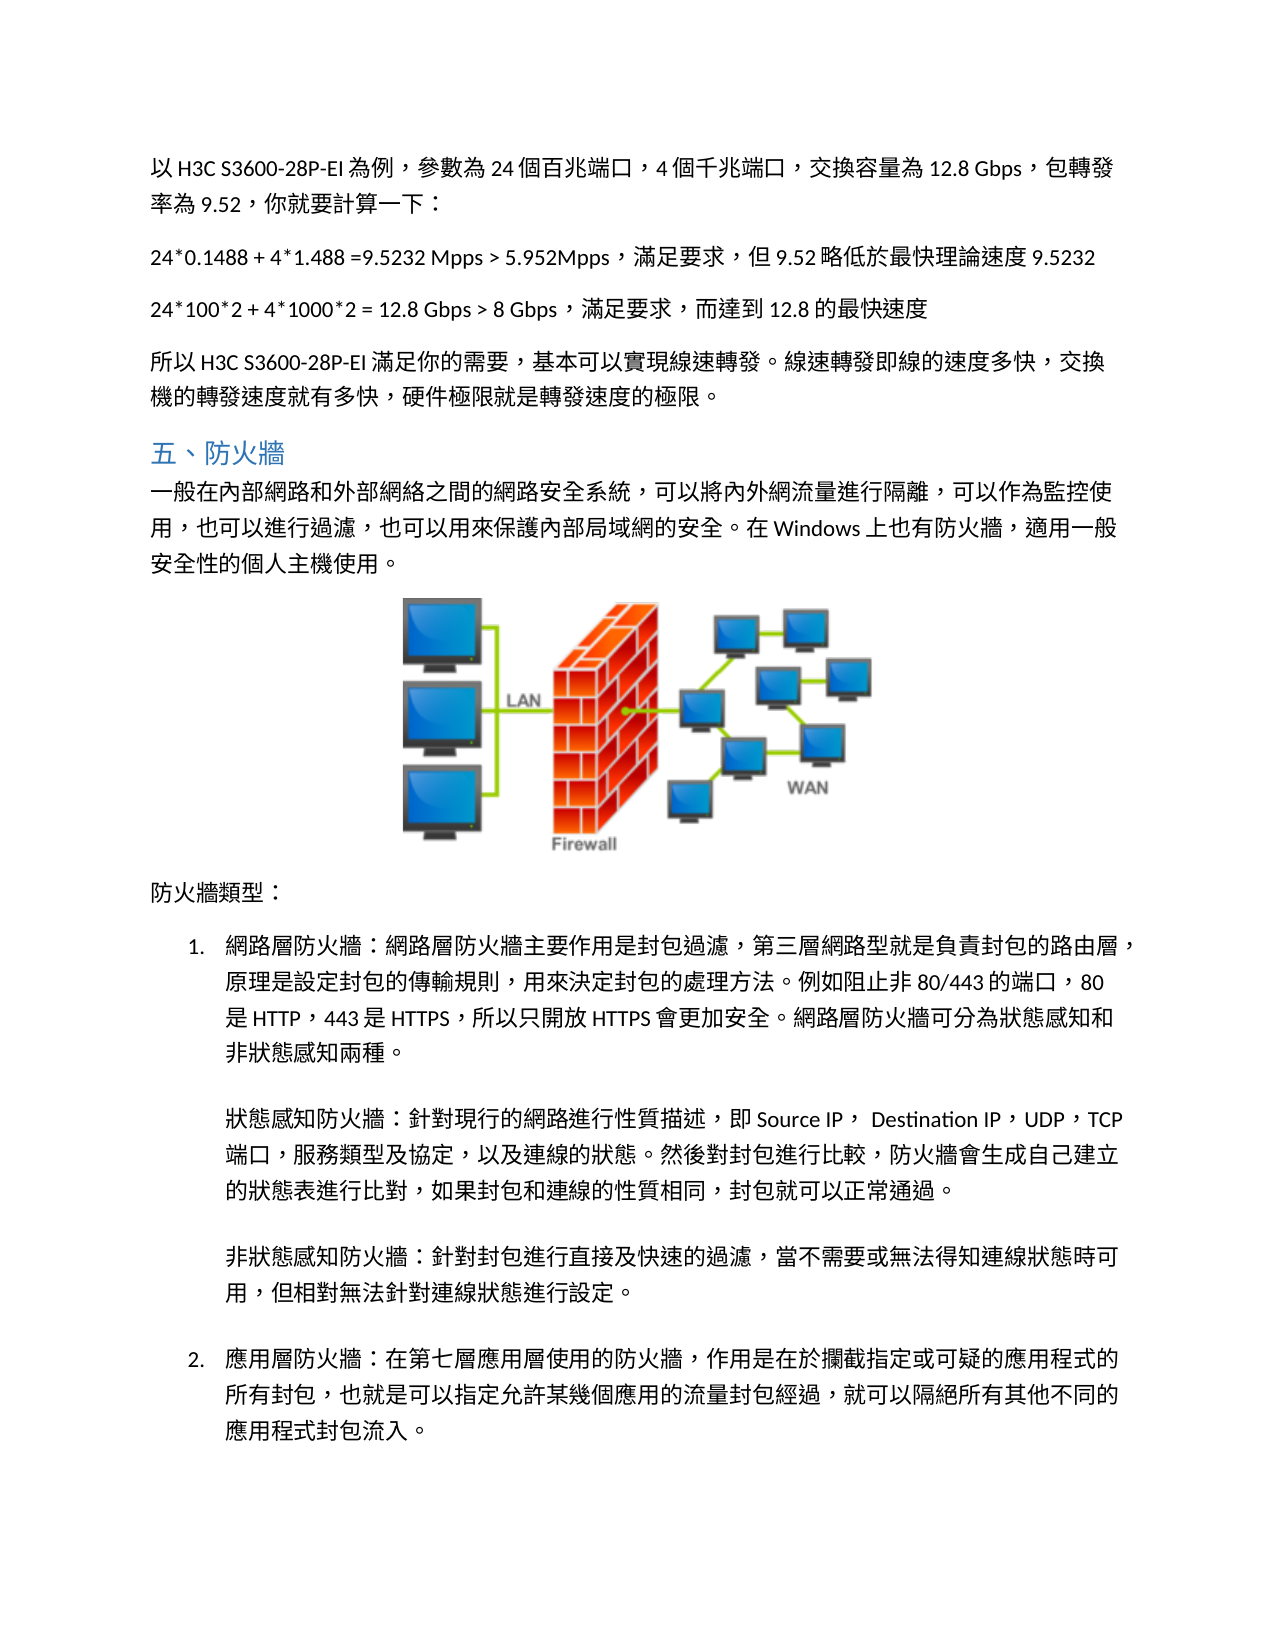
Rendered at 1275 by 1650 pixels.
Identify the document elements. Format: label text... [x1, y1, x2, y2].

picture [402, 598, 873, 857]
text 以H3C S3600-28P-EI為例，參數為24個百兆端口，4個千兆端口，交換容量為12.8 Gbps，包轉發率為9.52，你就要計算一下： [150, 150, 1125, 219]
text 24*100*2 + 4*1000*2 = 12.8 Gbps > 8 Gbps，滿足要求，而達到12.8的最快速度 [150, 291, 1125, 324]
text 防火牆類型： [150, 875, 1125, 908]
list 狀態感知防火牆：針對現行的網路進行性質描述，即Source IP， Destination IP，UDP，TCP端口，服務類型及協定，以及連線的狀態。然後對封包進行比較，防火牆會生成自己建立的狀態表進行比對，如果封包和連線的性質相同，封包就可以正常通過。 [225, 1101, 1125, 1206]
text 所以H3C S3600-28P-EI滿足你的需要，基本可以實現線速轉發。線速轉發即線的速度多快，交換機的轉發速度就有多快，硬件極限就是轉發速度的極限。 [150, 343, 1125, 412]
text 一般在內部網路和外部網絡之間的網路安全系統，可以將內外網流量進行隔離，可以作為監控使用，也可以進行過濾，也可以用來保護內部局域網的安全。在Windows上也有防火牆，適用一般安全性的個人主機使用。 [150, 474, 1125, 579]
subtitle 五、防火牆 [150, 432, 1125, 471]
list 網路層防火牆：網路層防火牆主要作用是封包過濾，第三層網路型就是負責封包的路由層，原理是設定封包的傳輸規則，用來決定封包的處理方法。例如阻止非80/443的端口，80是HTTP，443是HTTPS，所以只開放HTTPS會更加安全。網路層防火牆可分為狀態感知和非狀態感知兩種。 [187, 928, 1125, 1068]
text 24*0.1488 + 4*1.488 =9.5232 Mpps > 5.952Mpps，滿足要求，但9.52略低於最快理論速度9.5232 [150, 238, 1125, 272]
list 應用層防火牆：在第七層應用層使用的防火牆，作用是在於攔截指定或可疑的應用程式的所有封包，也就是可以指定允許某幾個應用的流量封包經過，就可以隔絕所有其他不同的應用程式封包流入。 [187, 1341, 1125, 1446]
list 非狀態感知防火牆：針對封包進行直接及快速的過濾，當不需要或無法得知連線狀態時可用，但相對無法針對連線狀態進行設定。 [225, 1239, 1125, 1308]
